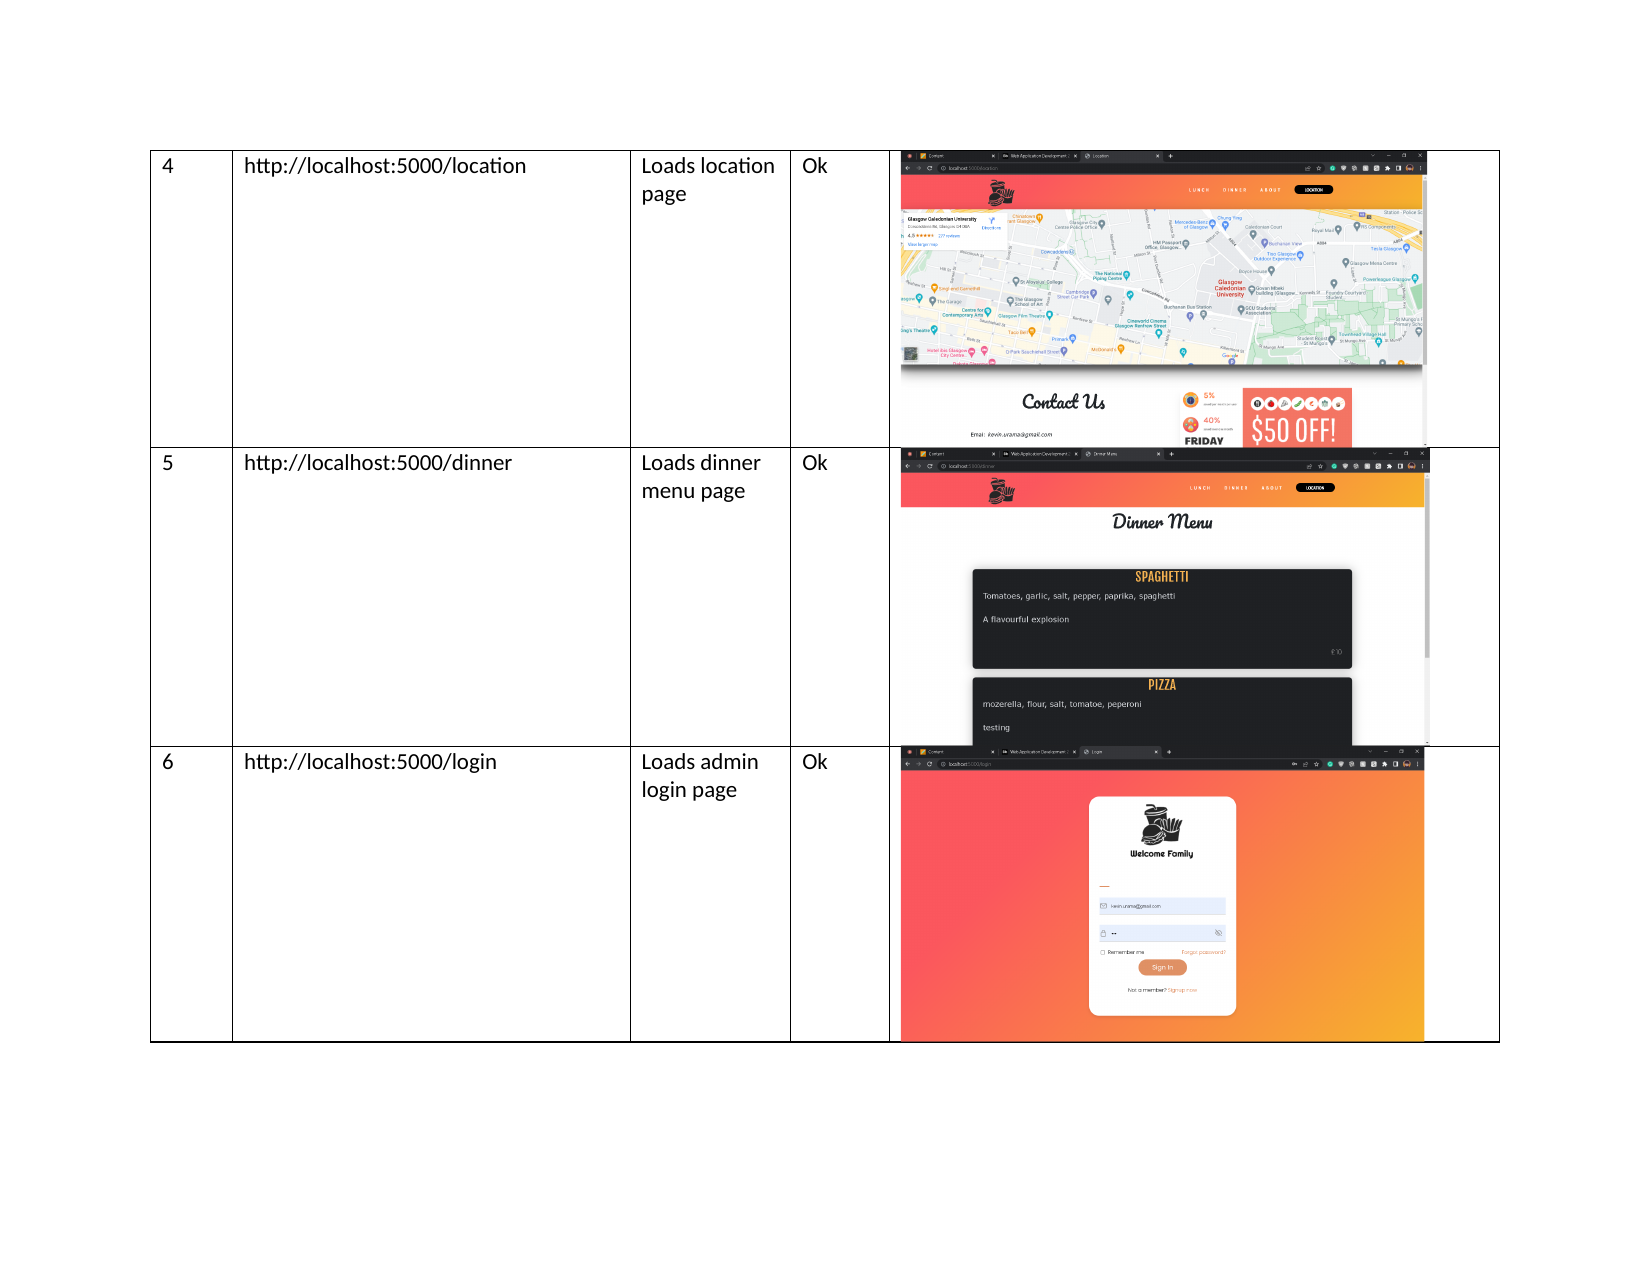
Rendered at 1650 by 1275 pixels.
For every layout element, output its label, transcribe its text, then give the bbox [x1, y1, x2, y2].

table_cell [890, 448, 900, 746]
table_cell Loads admin login page [631, 747, 790, 1041]
table_cell [1425, 747, 1499, 1041]
table_cell Ok [791, 151, 889, 447]
table_cell 4 [151, 151, 232, 447]
table_cell http://localhost:5000/location [233, 151, 630, 447]
table_cell [1428, 151, 1499, 447]
table_cell http://localhost:5000/dinner [233, 448, 630, 746]
table_cell Ok [791, 747, 889, 1041]
table_cell [890, 747, 900, 1041]
table_cell [890, 151, 900, 447]
table_cell 5 [151, 448, 232, 746]
table_cell Loads dinner menu page [631, 448, 790, 746]
picture [900, 151, 1430, 1042]
table_cell Ok [791, 448, 889, 746]
table_cell 6 [151, 747, 232, 1041]
table_cell [1430, 448, 1499, 746]
table_cell Loads location page [631, 151, 790, 447]
table_cell http://localhost:5000/login [233, 747, 630, 1041]
